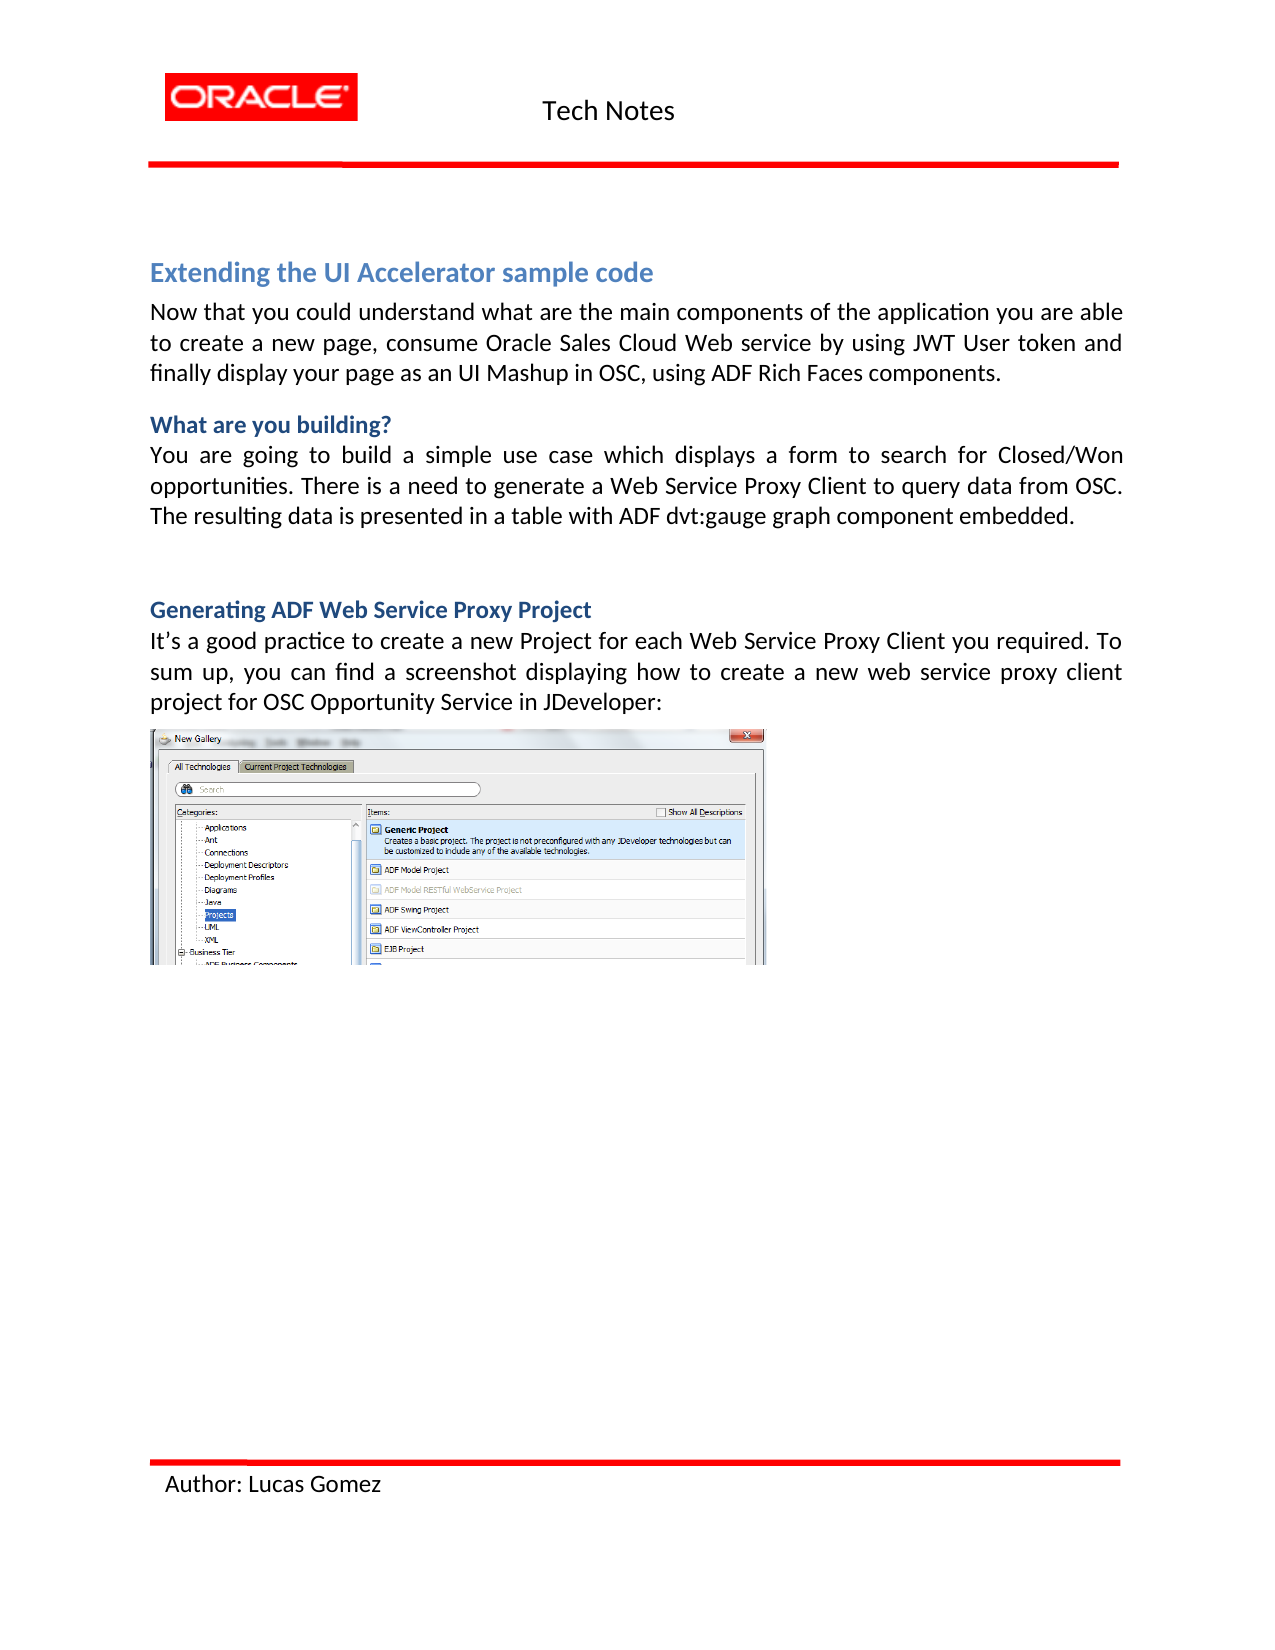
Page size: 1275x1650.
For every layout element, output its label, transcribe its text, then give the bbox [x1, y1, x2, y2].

subtitle Extending the UI Accelerator sample code [150, 254, 1125, 290]
text It’s a good practice to create a new Project for each Web Service Proxy Client you required. To sum up, you can find a screenshot displaying how to create a new web service proxy client project for OSC Opportunity Service in JDeveloper: [150, 625, 1125, 717]
picture [150, 729, 767, 965]
subtitle What are you building? [150, 409, 1125, 439]
picture [165, 73, 358, 121]
text Now that you could understand what are the main components of the application you are able to create a new page, consume Oracle Sales Cloud Web service by using JWT User token and finally display your page as an UI Mashup in OSC, using ADF Rich Faces components. [150, 296, 1125, 388]
text You are going to build a simple use case which displays a form to search for Closed/Won opportunities. There is a need to generate a Web Service Proxy Client to query data from OSC. The resulting data is presented in a table with ADF dvt:gauge graph component embedded. [150, 439, 1125, 531]
subtitle Generating ADF Web Service Proxy Project [150, 595, 1125, 625]
